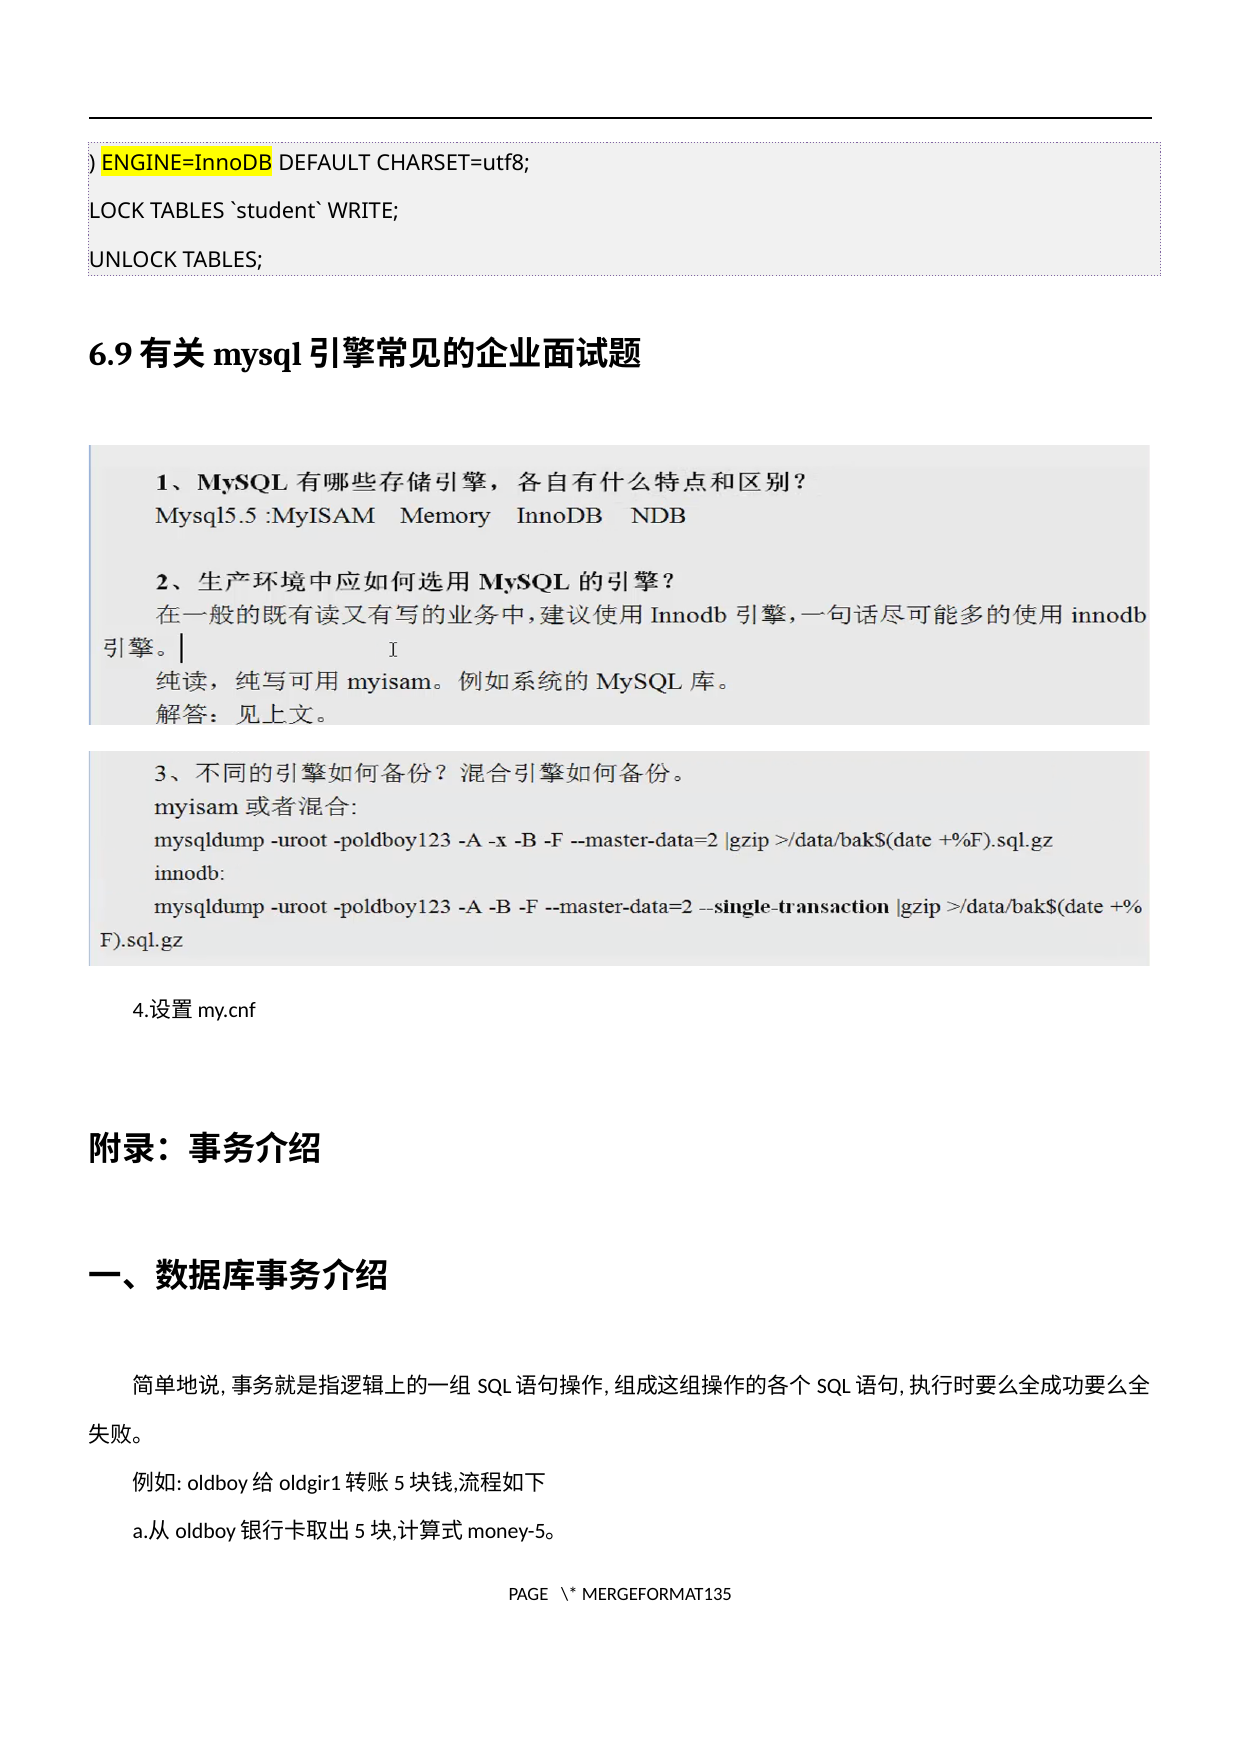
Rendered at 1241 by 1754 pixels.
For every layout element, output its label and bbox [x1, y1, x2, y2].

picture [88, 751, 1150, 966]
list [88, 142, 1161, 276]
picture [88, 445, 1150, 725]
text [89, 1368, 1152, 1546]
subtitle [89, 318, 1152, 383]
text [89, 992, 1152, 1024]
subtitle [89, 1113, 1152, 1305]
